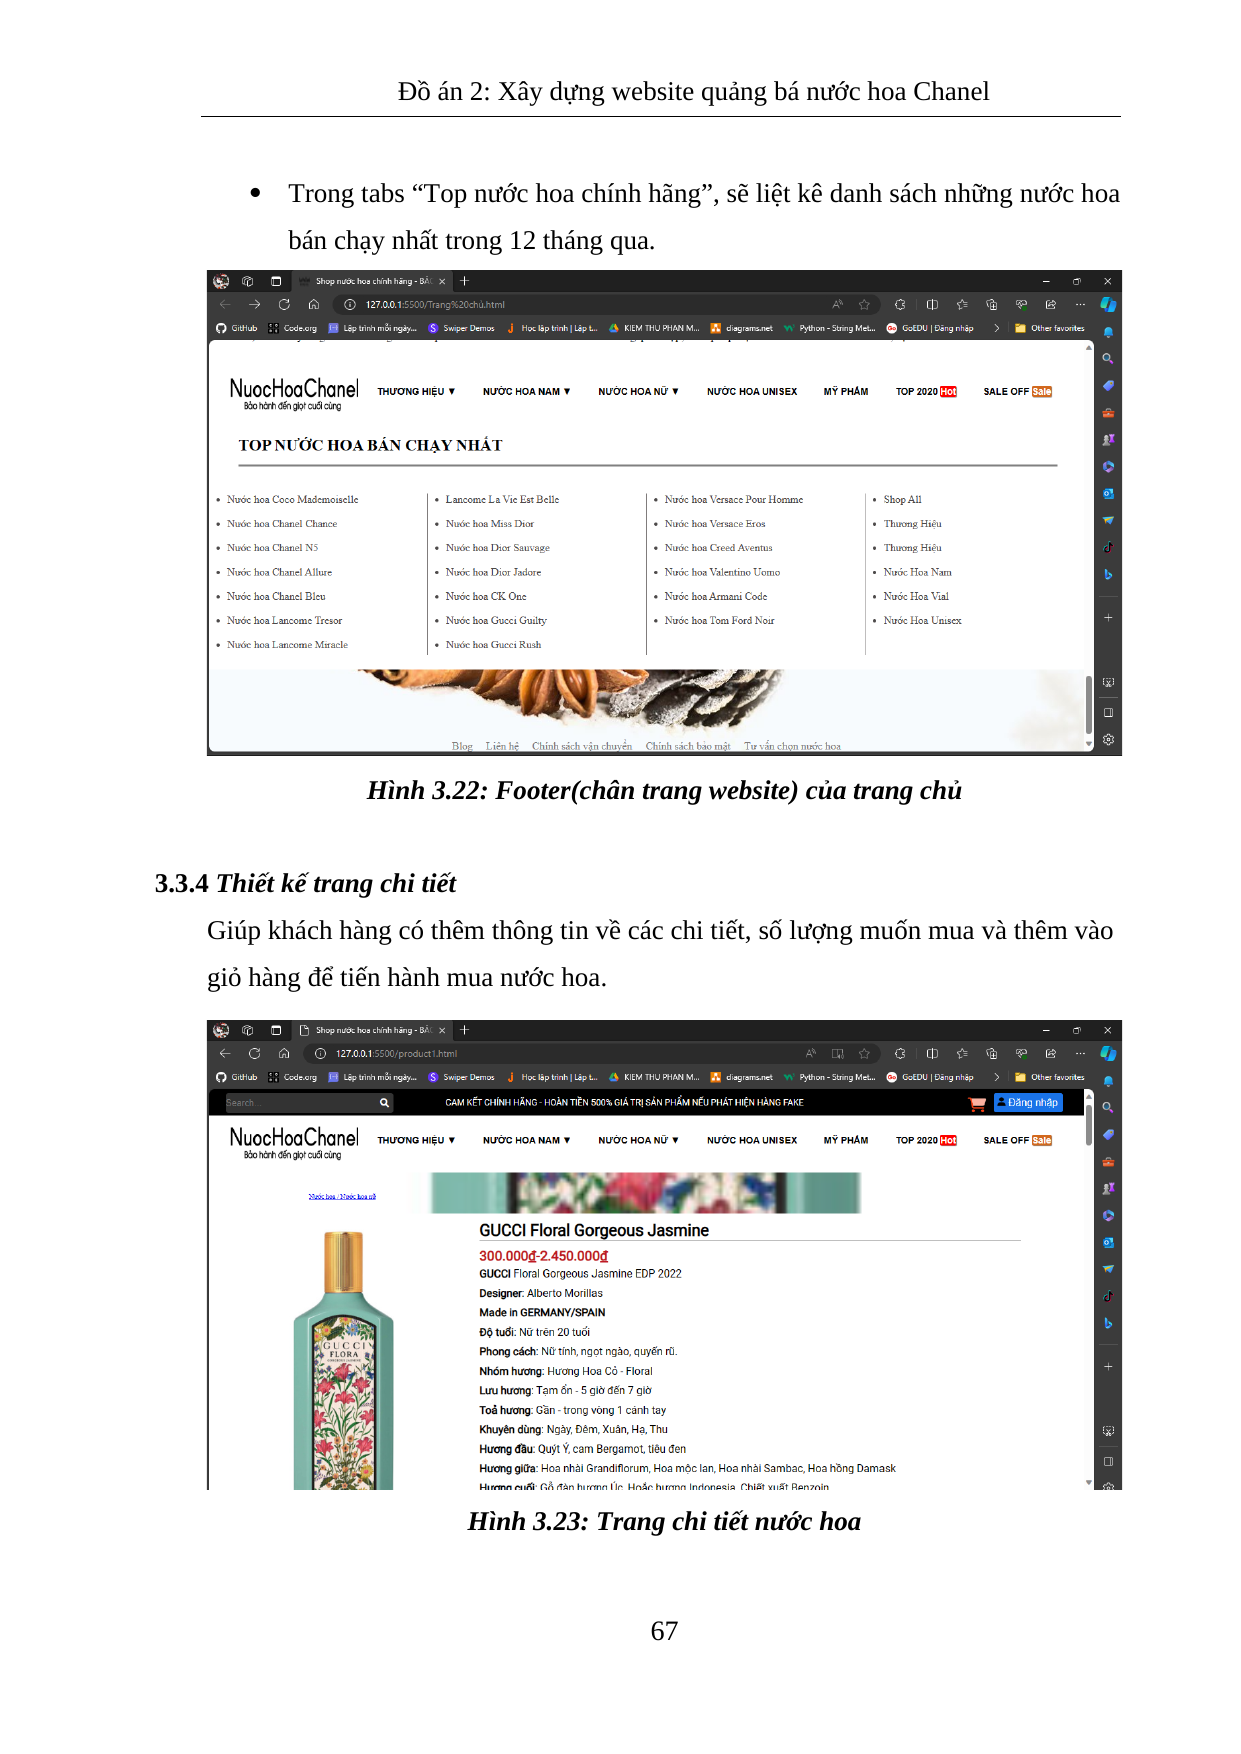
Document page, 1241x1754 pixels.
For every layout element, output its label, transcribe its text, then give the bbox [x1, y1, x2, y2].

text Hình 3.22: Footer(chân trang website) của trang chủ [207, 774, 1122, 805]
picture [206, 270, 1123, 756]
text Hình 3.23: Trang chi tiết nước hoa [207, 1505, 1122, 1536]
list Thiết kế trang chi tiết [154, 867, 1122, 899]
text Giúp khách hàng có thêm thông tin về các chi tiết, số lượng muốn mua và thêm vào giỏ hàng để tiến hành mua nước hoa. [207, 914, 1122, 992]
list Trong tabs “Top nước hoa chính hãng”, sẽ liệt kê danh sách những nước hoa bán chạy nhất trong 12 tháng qua. [251, 177, 1122, 255]
picture [206, 1020, 1123, 1490]
